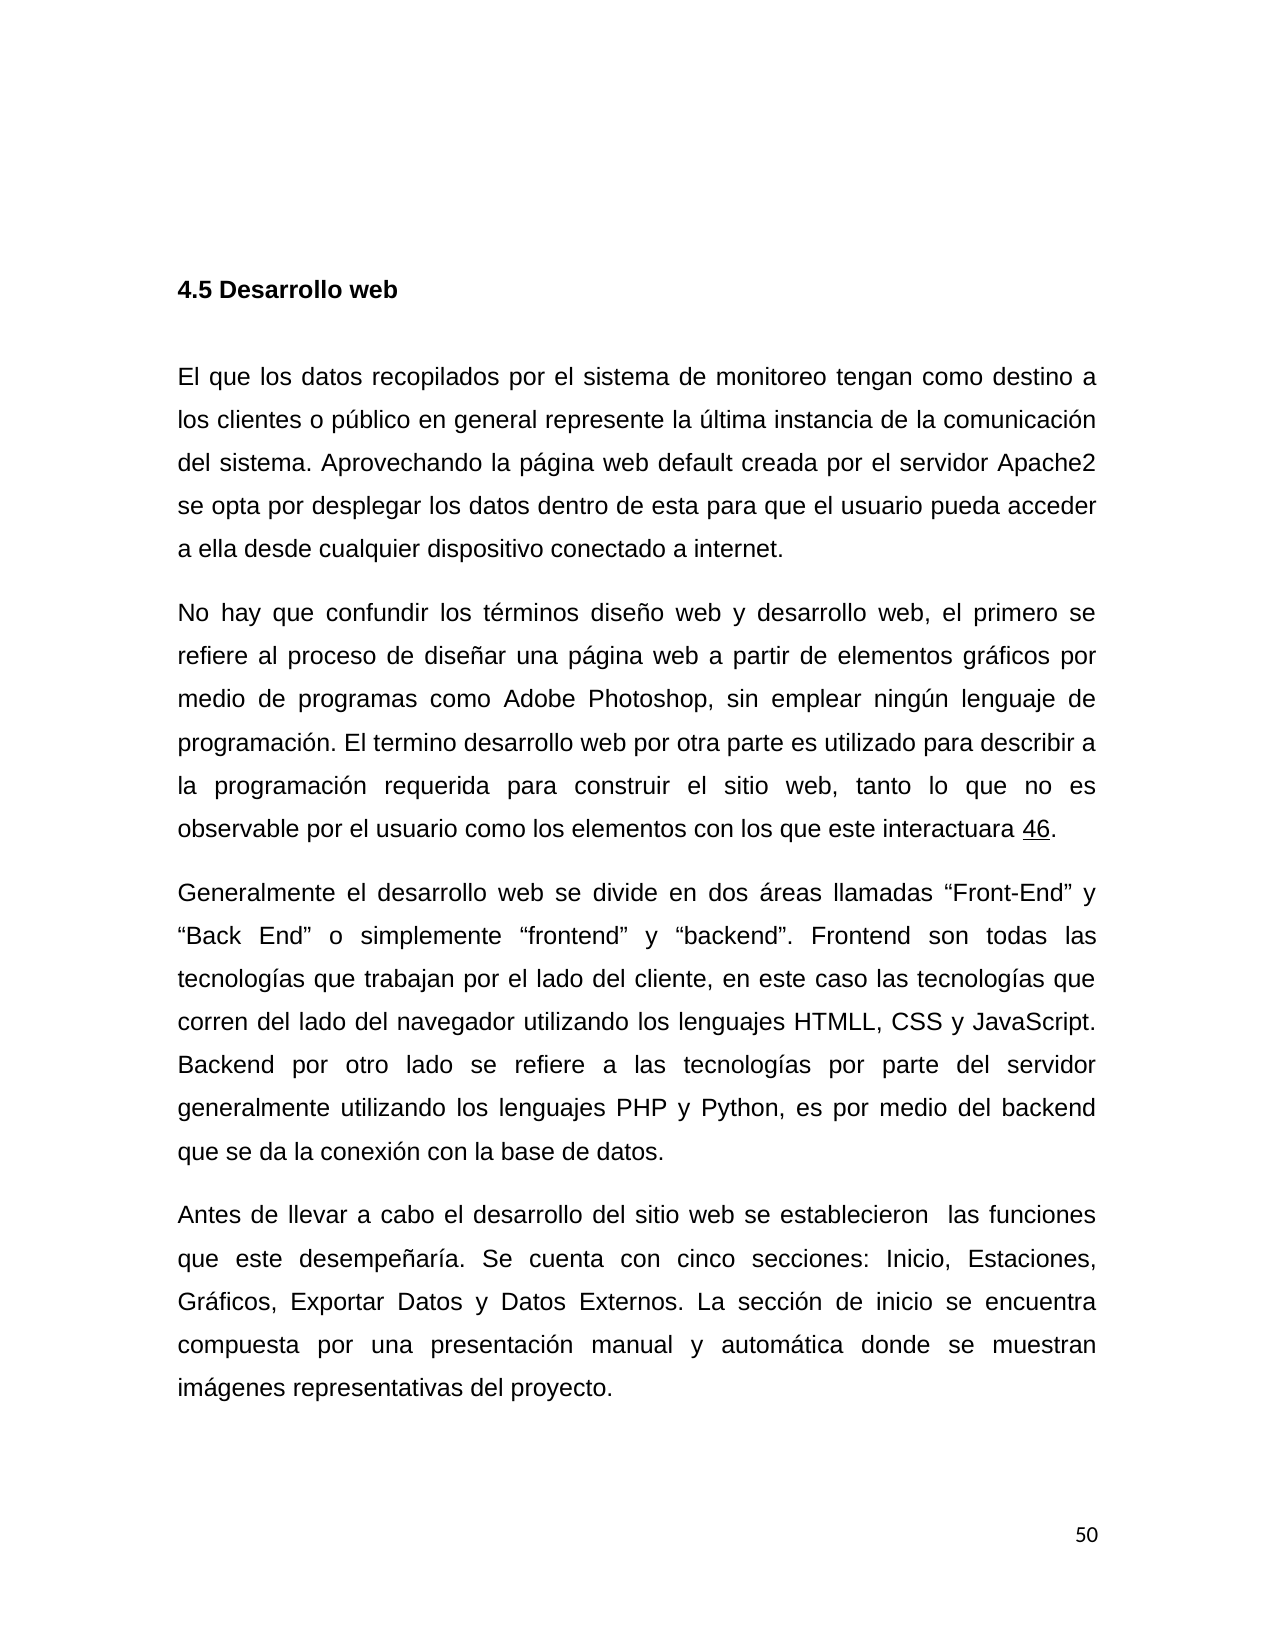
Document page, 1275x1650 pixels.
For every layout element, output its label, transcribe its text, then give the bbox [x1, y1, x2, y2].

text Generalmente el desarrollo web se divide en dos áreas llamadas “Front-End” y “Back End” o simplemente “frontend” y “backend”. Frontend son todas las tecnologías que trabajan por el lado del cliente, en este caso las tecnologías que corren del lado del navegador utilizando los lenguajes HTMLL, CSS y JavaScript. Backend por otro lado se refiere a las tecnologías por parte del servidor generalmente utilizando los lenguajes PHP y Python, es por medio del backend que se da la conexión con la base de datos. [177, 878, 1098, 1165]
text No hay que confundir los términos diseño web y desarrollo web, el primero se refiere al proceso de diseñar una página web a partir de elementos gráficos por medio de programas como Adobe Photoshop, sin emplear ningún lenguaje de programación. El termino desarrollo web por otra parte es utilizado para describir a la programación requerida para construir el sitio web, tanto lo que no es observable por el usuario como los elementos con los que este interactuara . [177, 598, 1098, 843]
text Antes de llevar a cabo el desarrollo del sitio web se establecieron las funciones que este desempeñaría. Se cuenta con cinco secciones: Inicio, Estaciones, Gráficos, Exportar Datos y Datos Externos. La sección de inicio se encuentra compuesta por una presentación manual y automática donde se muestran imágenes representativas del proyecto. [177, 1201, 1098, 1402]
subtitle 4.5 Desarrollo web [177, 276, 1098, 304]
text El que los datos recopilados por el sistema de monitoreo tengan como destino a los clientes o público en general represente la última instancia de la comunicación del sistema. Aprovechando la página web default creada por el servidor Apache2 se opta por desplegar los datos dentro de esta para que el usuario pueda acceder a ella desde cualquier dispositivo conectado a internet. [177, 319, 1098, 563]
